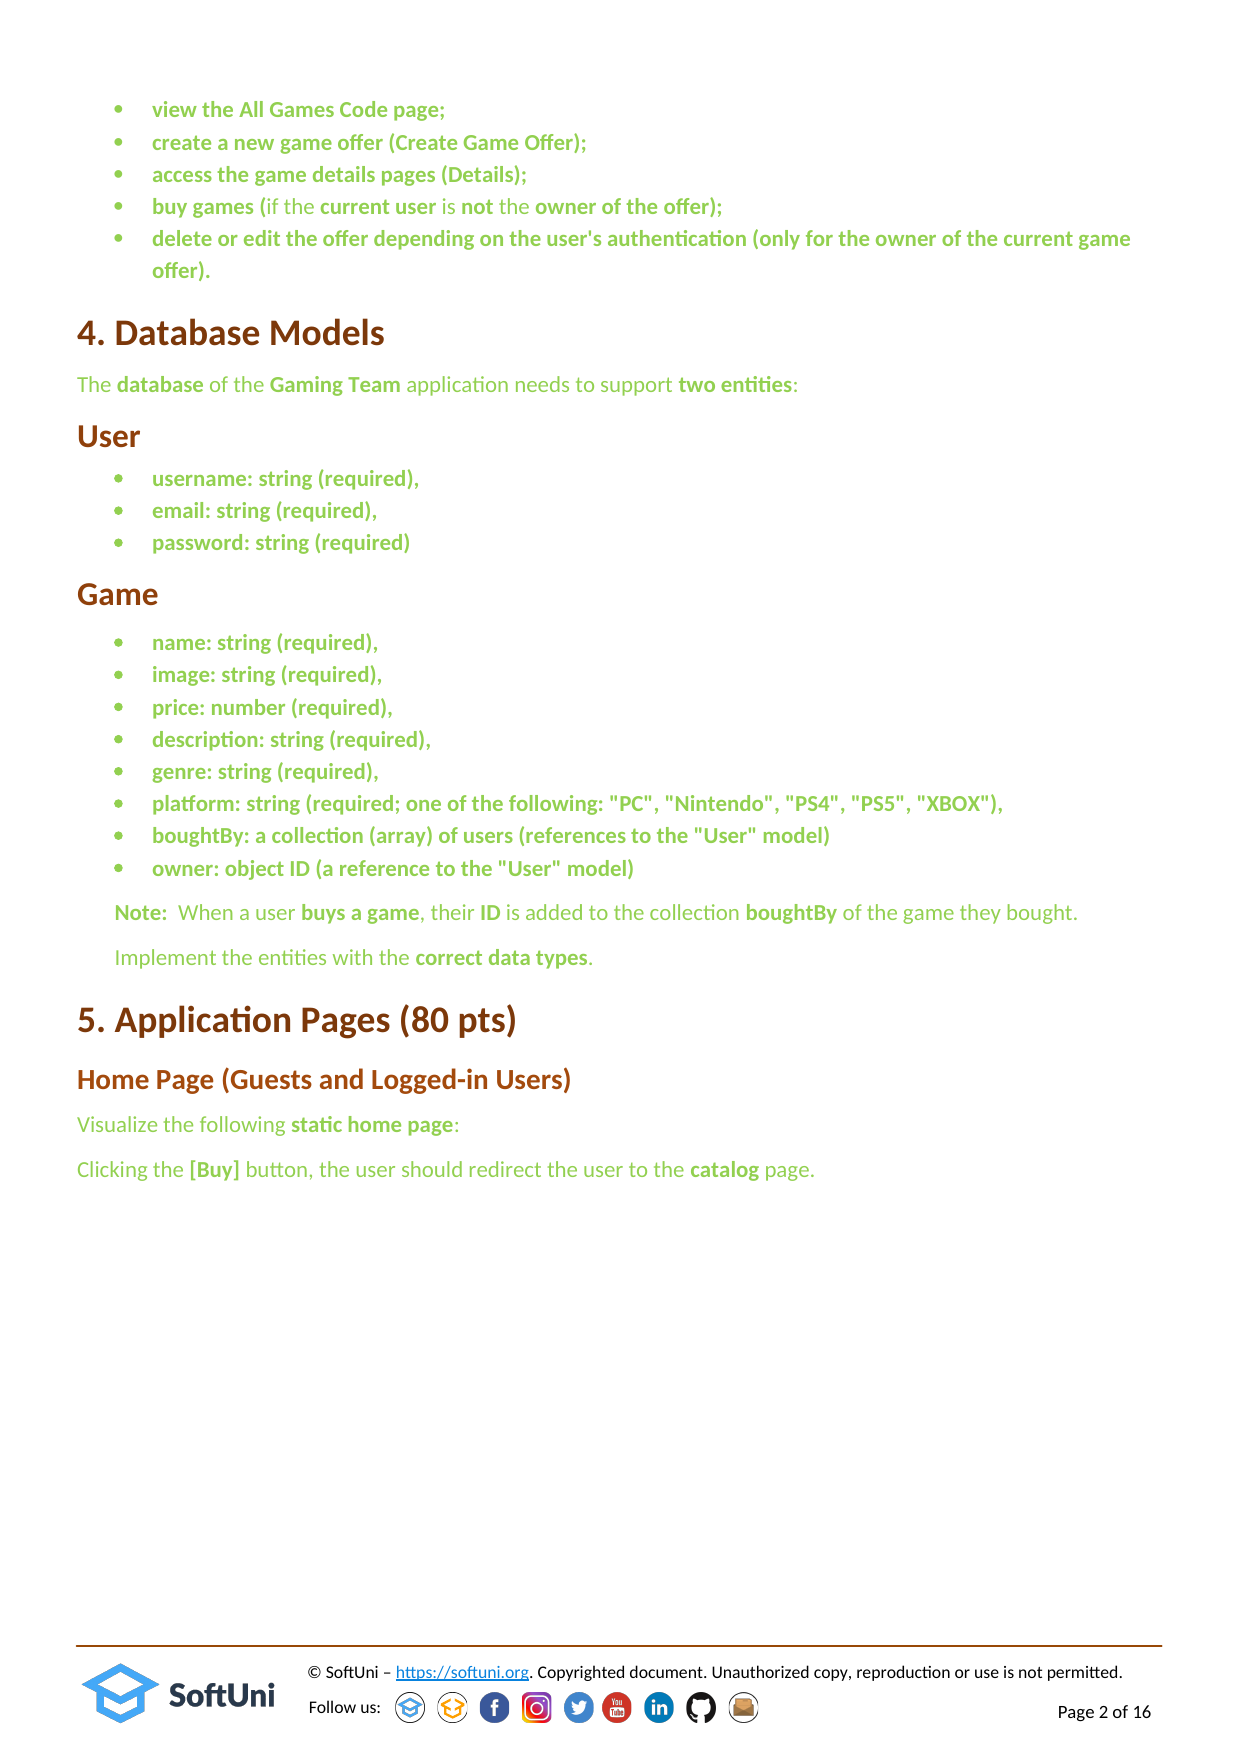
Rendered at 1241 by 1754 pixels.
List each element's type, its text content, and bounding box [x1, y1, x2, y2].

text Note: When a user buys a game, their ID is added to the collection boughtBy of the game they bought. [114, 898, 1163, 926]
list username: string (required), [114, 464, 1163, 492]
picture [644, 1692, 653, 1701]
text Clicking the [Buy] button, the user should redirect the user to the catalog page. [77, 1155, 1163, 1183]
text The database of the Gaming Team application needs to support two entities: [77, 370, 1163, 398]
picture [665, 1714, 674, 1723]
picture [522, 1692, 552, 1723]
list view the All Games Code page; [114, 95, 1163, 123]
picture [602, 1692, 632, 1723]
list email: string (required), [114, 496, 1163, 524]
picture [564, 1692, 594, 1723]
picture [75, 1658, 281, 1729]
list access the game details pages (Details); [114, 160, 1163, 188]
list create а new game offer (Create Game Offer); [114, 128, 1163, 156]
list name: string (required), [114, 628, 1163, 656]
text Visualize the following static home page: [77, 1111, 1163, 1138]
picture [658, 1705, 667, 1714]
picture [437, 1692, 468, 1723]
text Implement the entities with the correct data types. [114, 943, 1163, 971]
list delete or edit the offer depending on the user's authentication (only for the owner of the current game offer). [114, 224, 1163, 284]
picture [728, 1692, 759, 1723]
list description: string (required), [114, 725, 1163, 753]
picture [479, 1692, 510, 1723]
list genre: string (required), [114, 757, 1163, 785]
list buy games (if the current user is not the owner of the offer); [114, 192, 1163, 220]
list image: string (required), [114, 661, 1163, 688]
list owner: object ID (a reference to the "User" model) [114, 854, 1163, 882]
list platform: string (required; one of the following: "PC", "Nintendo", "PS4", "PS5", "XBOX"), [114, 789, 1163, 817]
picture [665, 1692, 674, 1701]
picture [644, 1714, 653, 1723]
subtitle Game [77, 573, 1163, 614]
list boughtBy: a collection (array) of users (references to the "User" model) [114, 821, 1163, 849]
subtitle User [77, 415, 1163, 456]
subtitle Application Pages (80 pts) [77, 996, 1163, 1042]
list password: string (required) [114, 528, 1163, 557]
list price: number (required), [114, 693, 1163, 721]
picture [686, 1692, 716, 1723]
subtitle Database Models [77, 309, 1163, 355]
subtitle Home Page (Guests and Logged-in Users) [77, 1061, 1163, 1097]
picture [395, 1692, 425, 1723]
